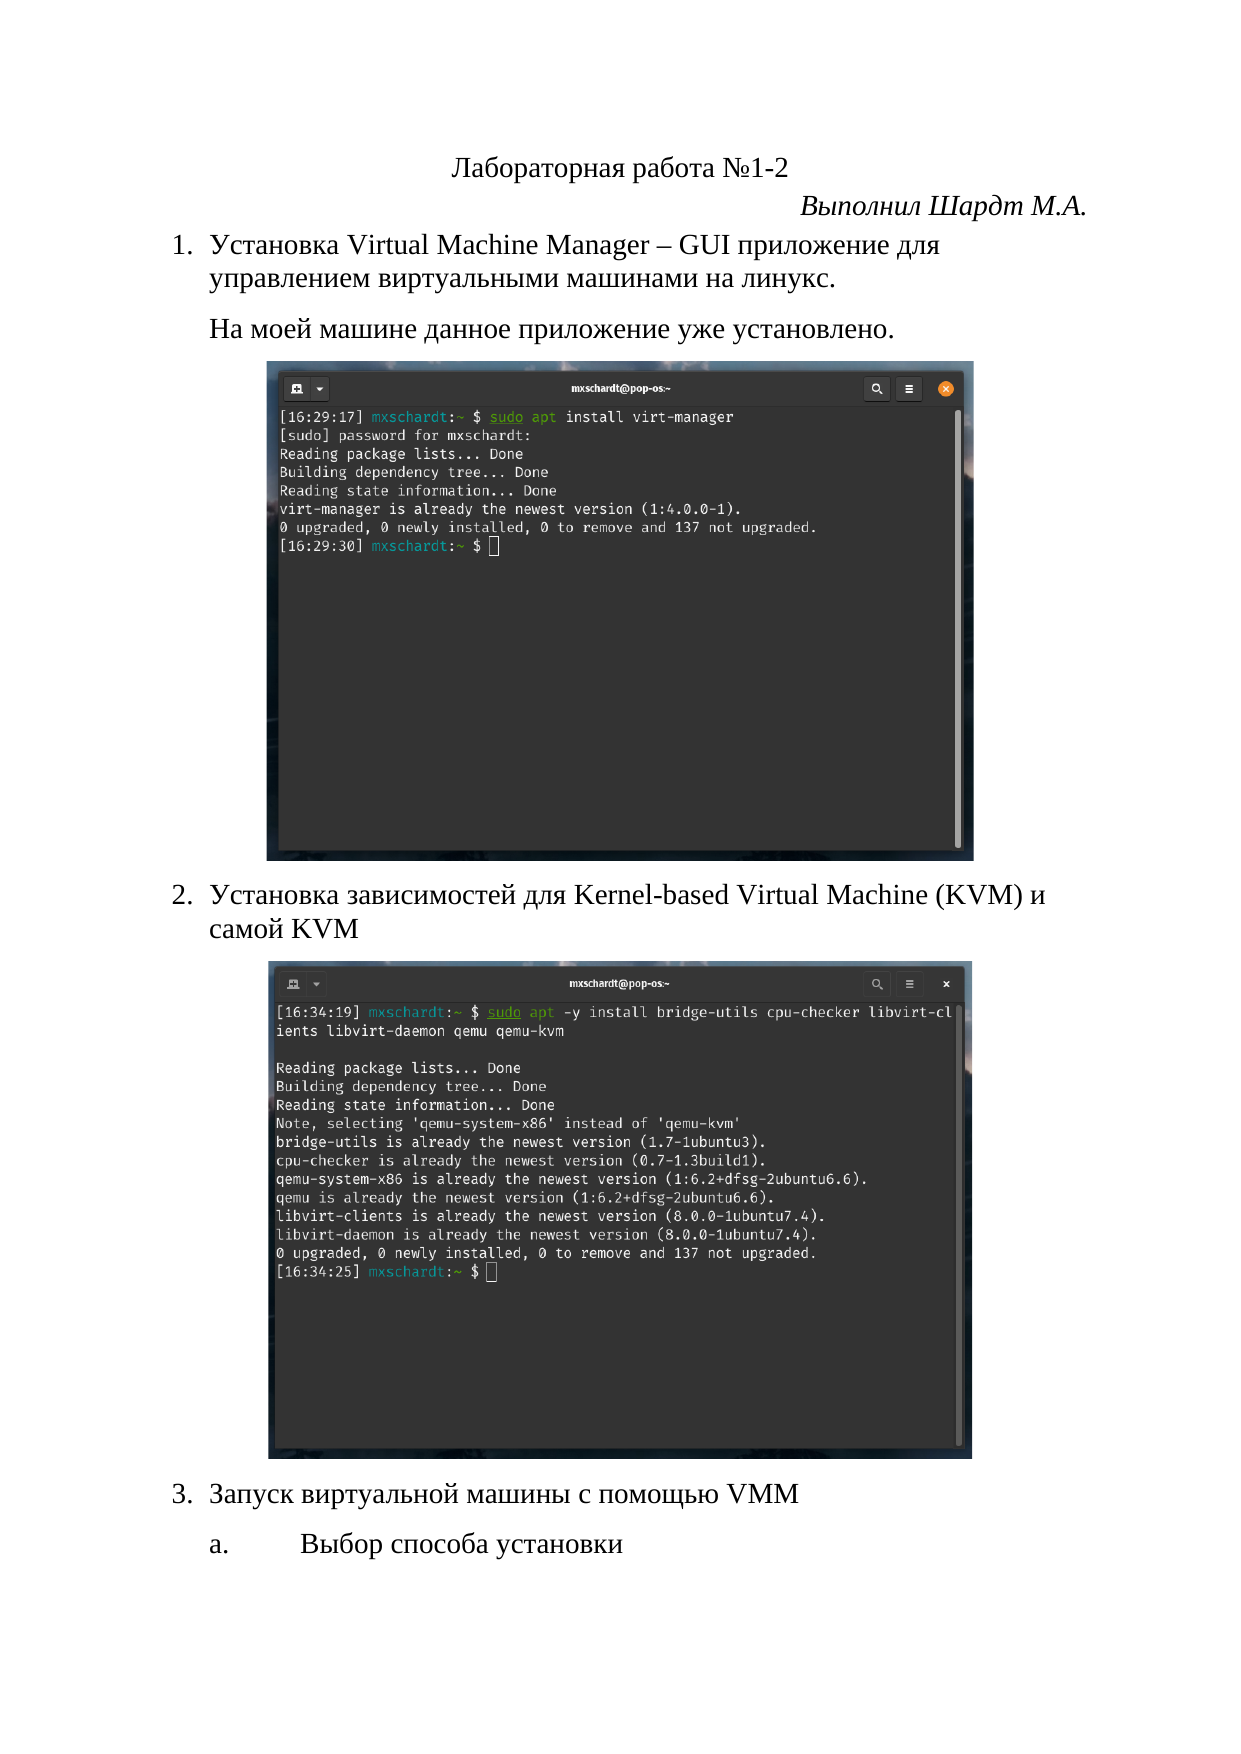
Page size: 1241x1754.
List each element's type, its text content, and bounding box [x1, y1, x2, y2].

text Выполнил Шардт М.А. [150, 188, 1090, 222]
list Выбор способа установки [209, 1526, 1090, 1559]
text Лабораторная работа №1-2 [150, 150, 1090, 183]
picture [268, 961, 973, 1459]
text На моей машине данное приложение уже установлено. [209, 311, 1090, 344]
list Установка Virtual Machine Manager – GUI приложение для управлением виртуальными машинами на линукс. [171, 227, 1090, 294]
list Запуск виртуальной машины с помощью VMM [171, 1476, 1090, 1509]
picture [266, 361, 974, 861]
list Установка зависимостей для Kernel-based Virtual Machine (KVM) и самой KVM [171, 877, 1090, 944]
